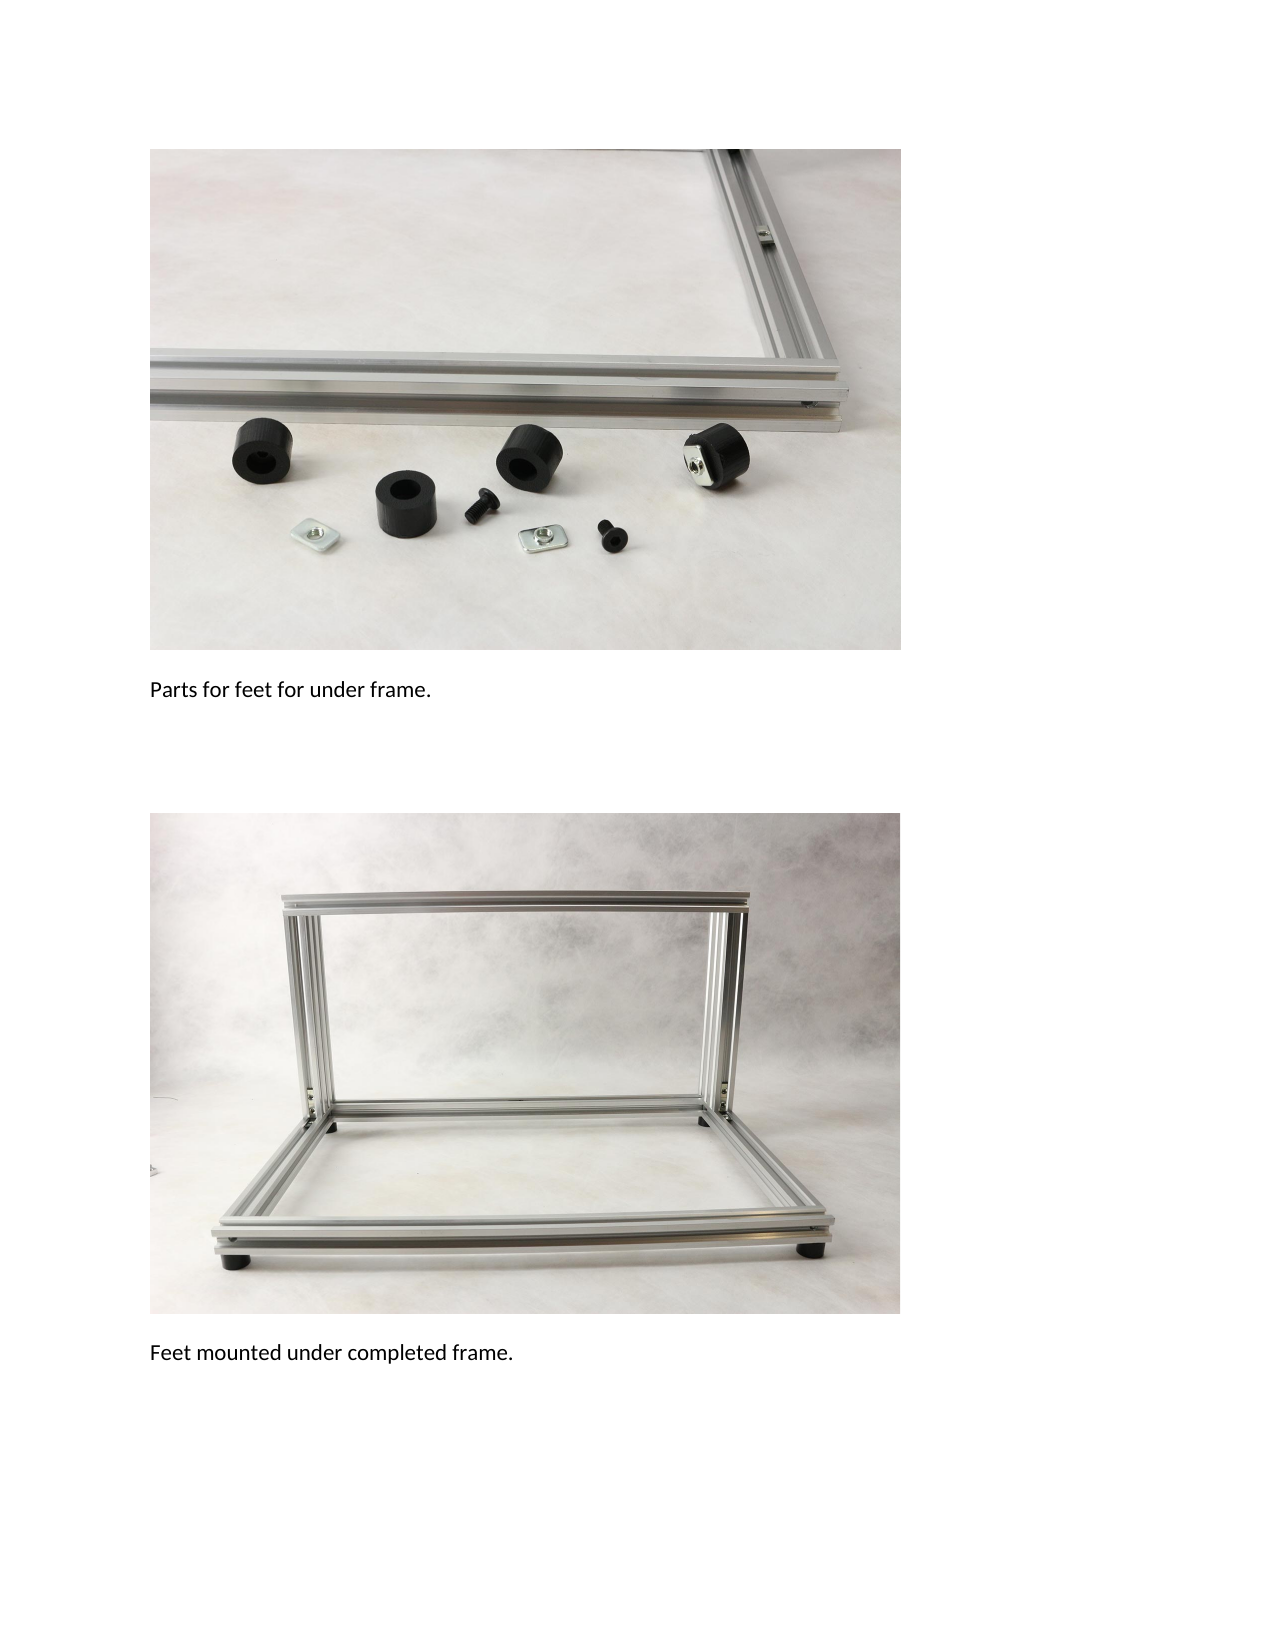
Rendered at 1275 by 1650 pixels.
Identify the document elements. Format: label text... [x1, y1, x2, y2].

picture [150, 813, 901, 1314]
text Feet mounted under completed frame. [150, 1338, 1125, 1366]
text Parts for feet for under frame. [150, 675, 1125, 703]
picture [150, 149, 901, 650]
